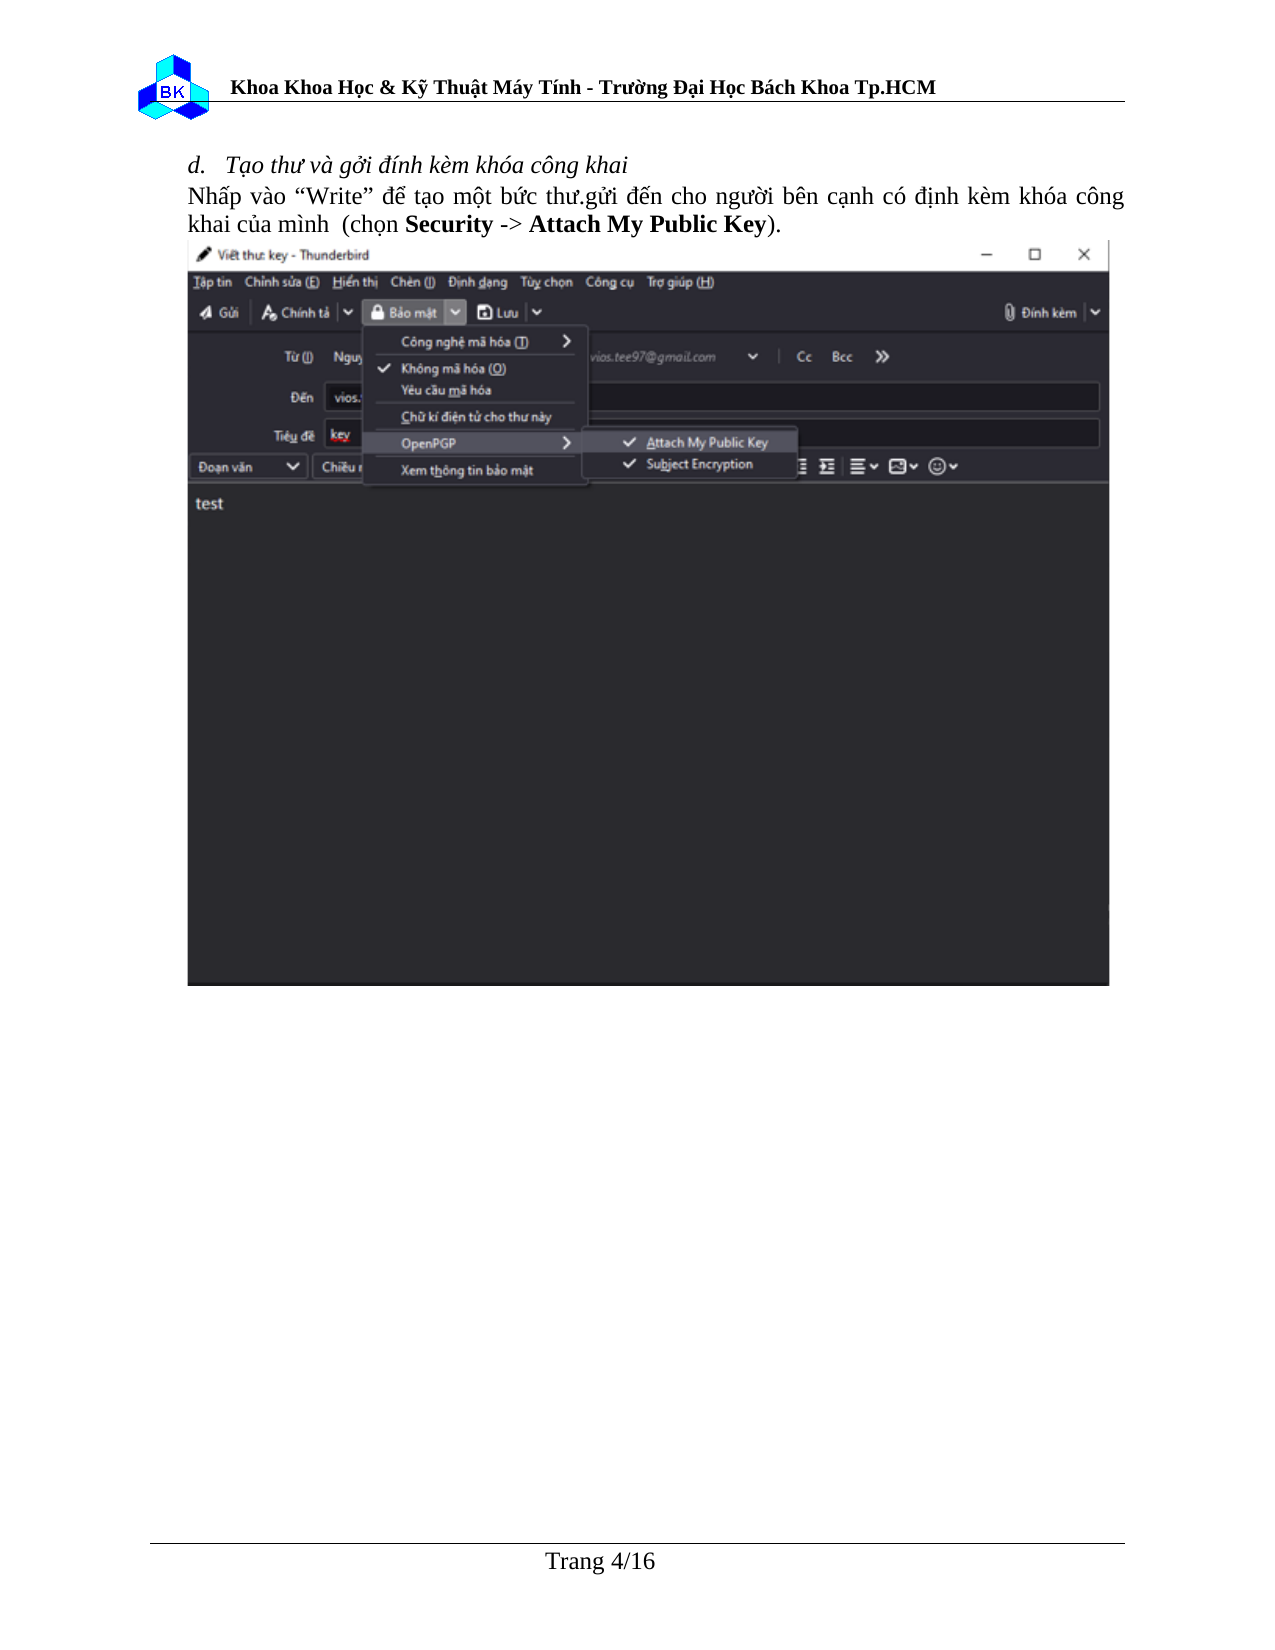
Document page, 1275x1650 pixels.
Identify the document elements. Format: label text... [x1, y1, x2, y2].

text Nhấp vào “Write” để tạo một bức thư.gửi đến cho người bên cạnh có định kèm khóa công khai của mình (chọn Security -> Attach My Public Key). [187, 181, 1125, 238]
picture [187, 240, 1110, 986]
picture [131, 48, 214, 132]
list Tạo thư và gởi đính kèm khóa công khai [187, 150, 1125, 179]
